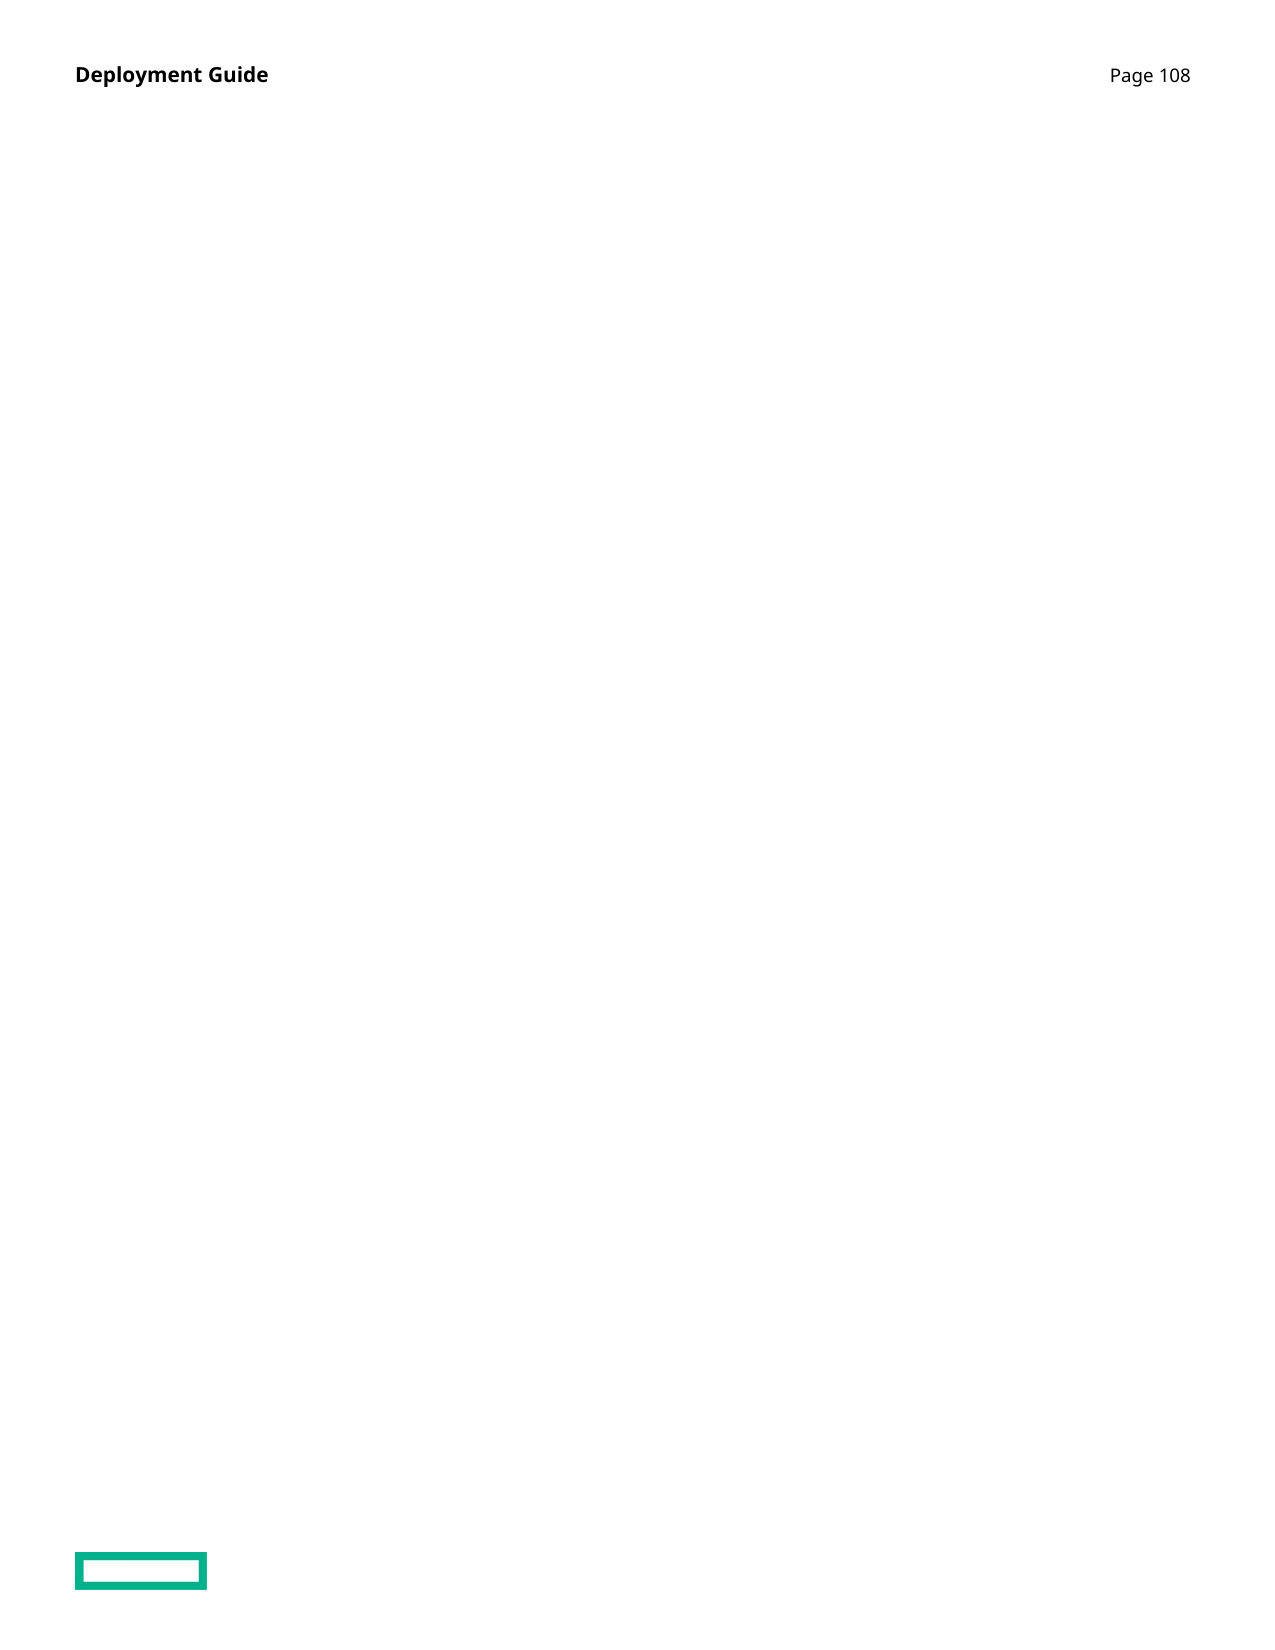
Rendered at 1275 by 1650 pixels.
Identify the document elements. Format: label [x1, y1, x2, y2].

picture [75, 1552, 207, 1590]
